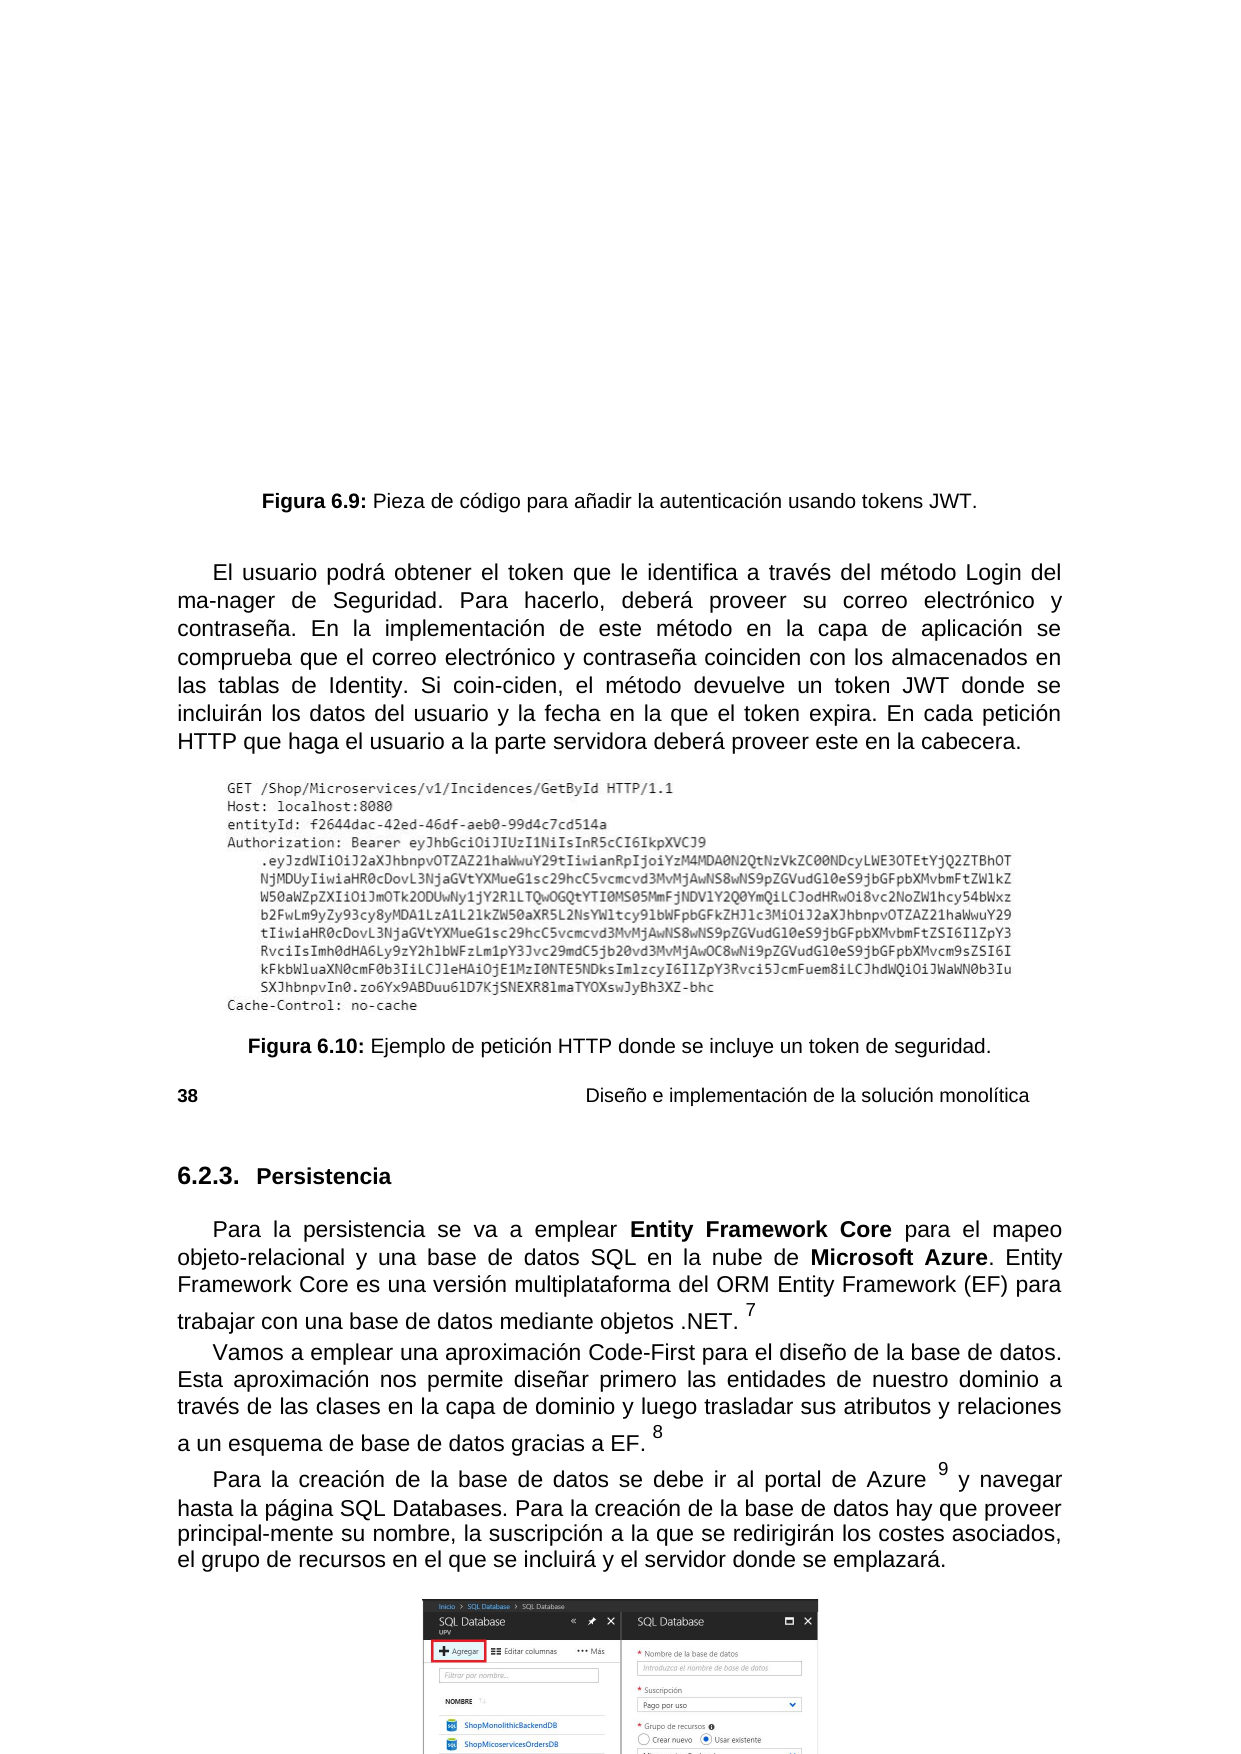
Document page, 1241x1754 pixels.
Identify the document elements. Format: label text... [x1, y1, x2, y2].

picture [422, 1599, 819, 1754]
text El usuario podrá obtener el token que le identifica a través del método Login del ma-nager de Seguridad. Para hacerlo, deberá proveer su correo electrónico y contraseña. En la implementación de este método en la capa de aplicación se comprueba que el correo electrónico y contraseña coinciden con los almacenados en las tablas de Identity. Si coin-ciden, el método devuelve un token JWT donde se incluirán los datos del usuario y la fecha en la que el token expira. En cada petición HTTP que haga el usuario a la parte servidora deberá proveer este en la cabecera. [177, 559, 1062, 754]
text Vamos a emplear una aproximación Code-First para el diseño de la base de datos. Esta aproximación nos permite diseñar primero las entidades de nuestro dominio a través de las clases en la capa de dominio y luego trasladar sus atributos y relaciones a un esquema de base de datos gracias a EF. 8 [177, 1339, 1062, 1458]
text 6.2.3. Persistencia [177, 1161, 1090, 1189]
picture [225, 779, 1015, 1015]
text Para la persistencia se va a emplear Entity Framework Core para el mapeo objeto-relacional y una base de datos SQL en la nube de Microsoft Azure. Entity Framework Core es una versión multiplataforma del ORM Entity Framework (EF) para trabajar con una base de datos mediante objetos .NET. 7 [177, 1216, 1062, 1336]
text 38 Diseño e implementación de la solución monolítica [177, 1084, 1090, 1106]
text Figura 6.10: Ejemplo de petición HTTP donde se incluye un token de seguridad. [150, 1033, 1089, 1057]
text Figura 6.9: Pieza de código para añadir la autenticación usando tokens JWT. [150, 489, 1089, 513]
text Para la creación de la base de datos se debe ir al portal de Azure 9 y navegar hasta la página SQL Databases. Para la creación de la base de datos hay que proveer principal-mente su nombre, la suscripción a la que se redirigirán los costes asociados, el grupo de recursos en el que se incluirá y el servidor donde se emplazará. [177, 1459, 1062, 1572]
